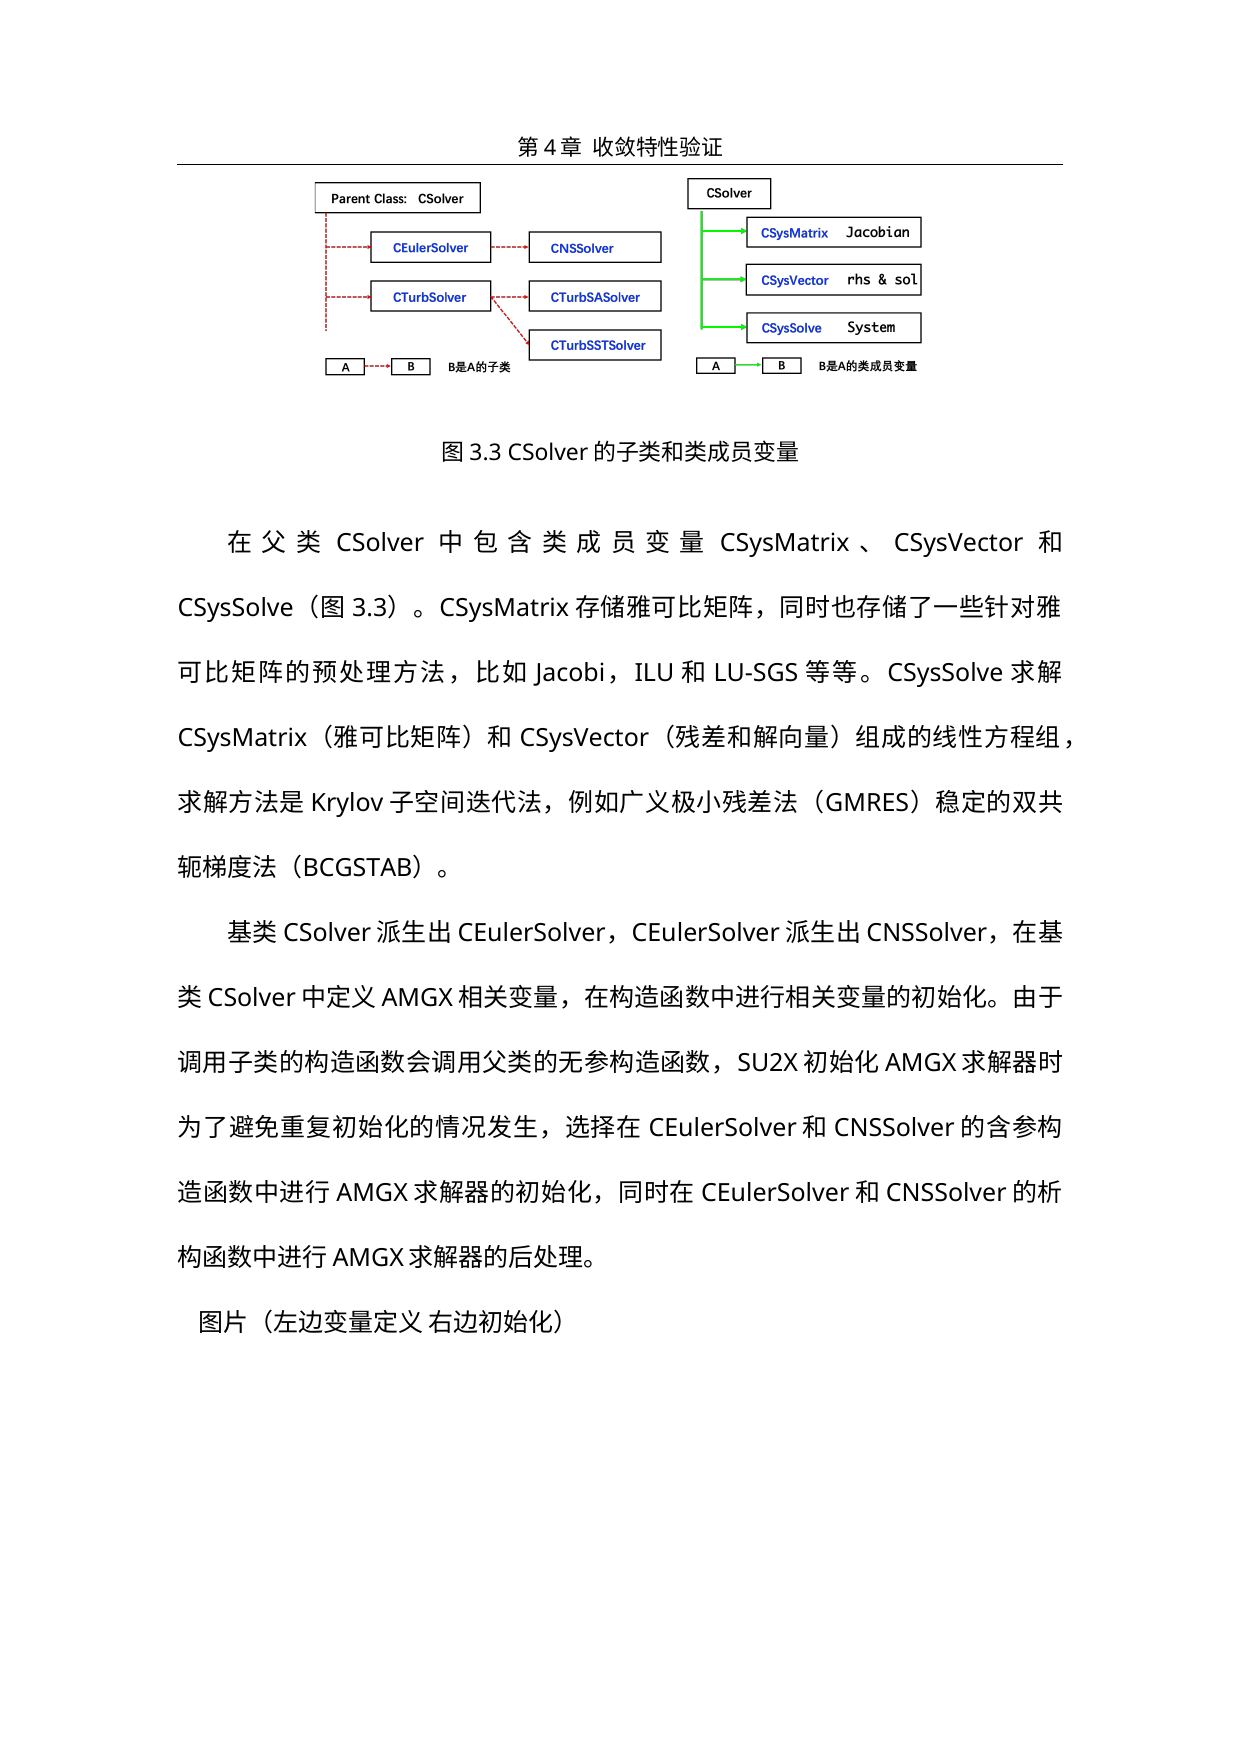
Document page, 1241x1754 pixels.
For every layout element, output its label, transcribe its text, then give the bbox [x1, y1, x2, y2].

picture [314, 178, 926, 381]
text 图片（左边变量定义 右边初始化） [177, 1288, 1063, 1353]
text 基类CSolver派生出CEulerSolver，CEulerSolver派生出CNSSolver，在基类CSolver中定义AMGX相关变量，在构造函数中进行相关变量的初始化。由于调用子类的构造函数会调用父类的无参构造函数，SU2X初始化AMGX求解器时为了避免重复初始化的情况发生，选择在CEulerSolver和CNSSolver的含参构造函数中进行AMGX求解器的初始化，同时在CEulerSolver和CNSSolver的析构函数中进行AMGX求解器的后处理。 [177, 898, 1063, 1288]
